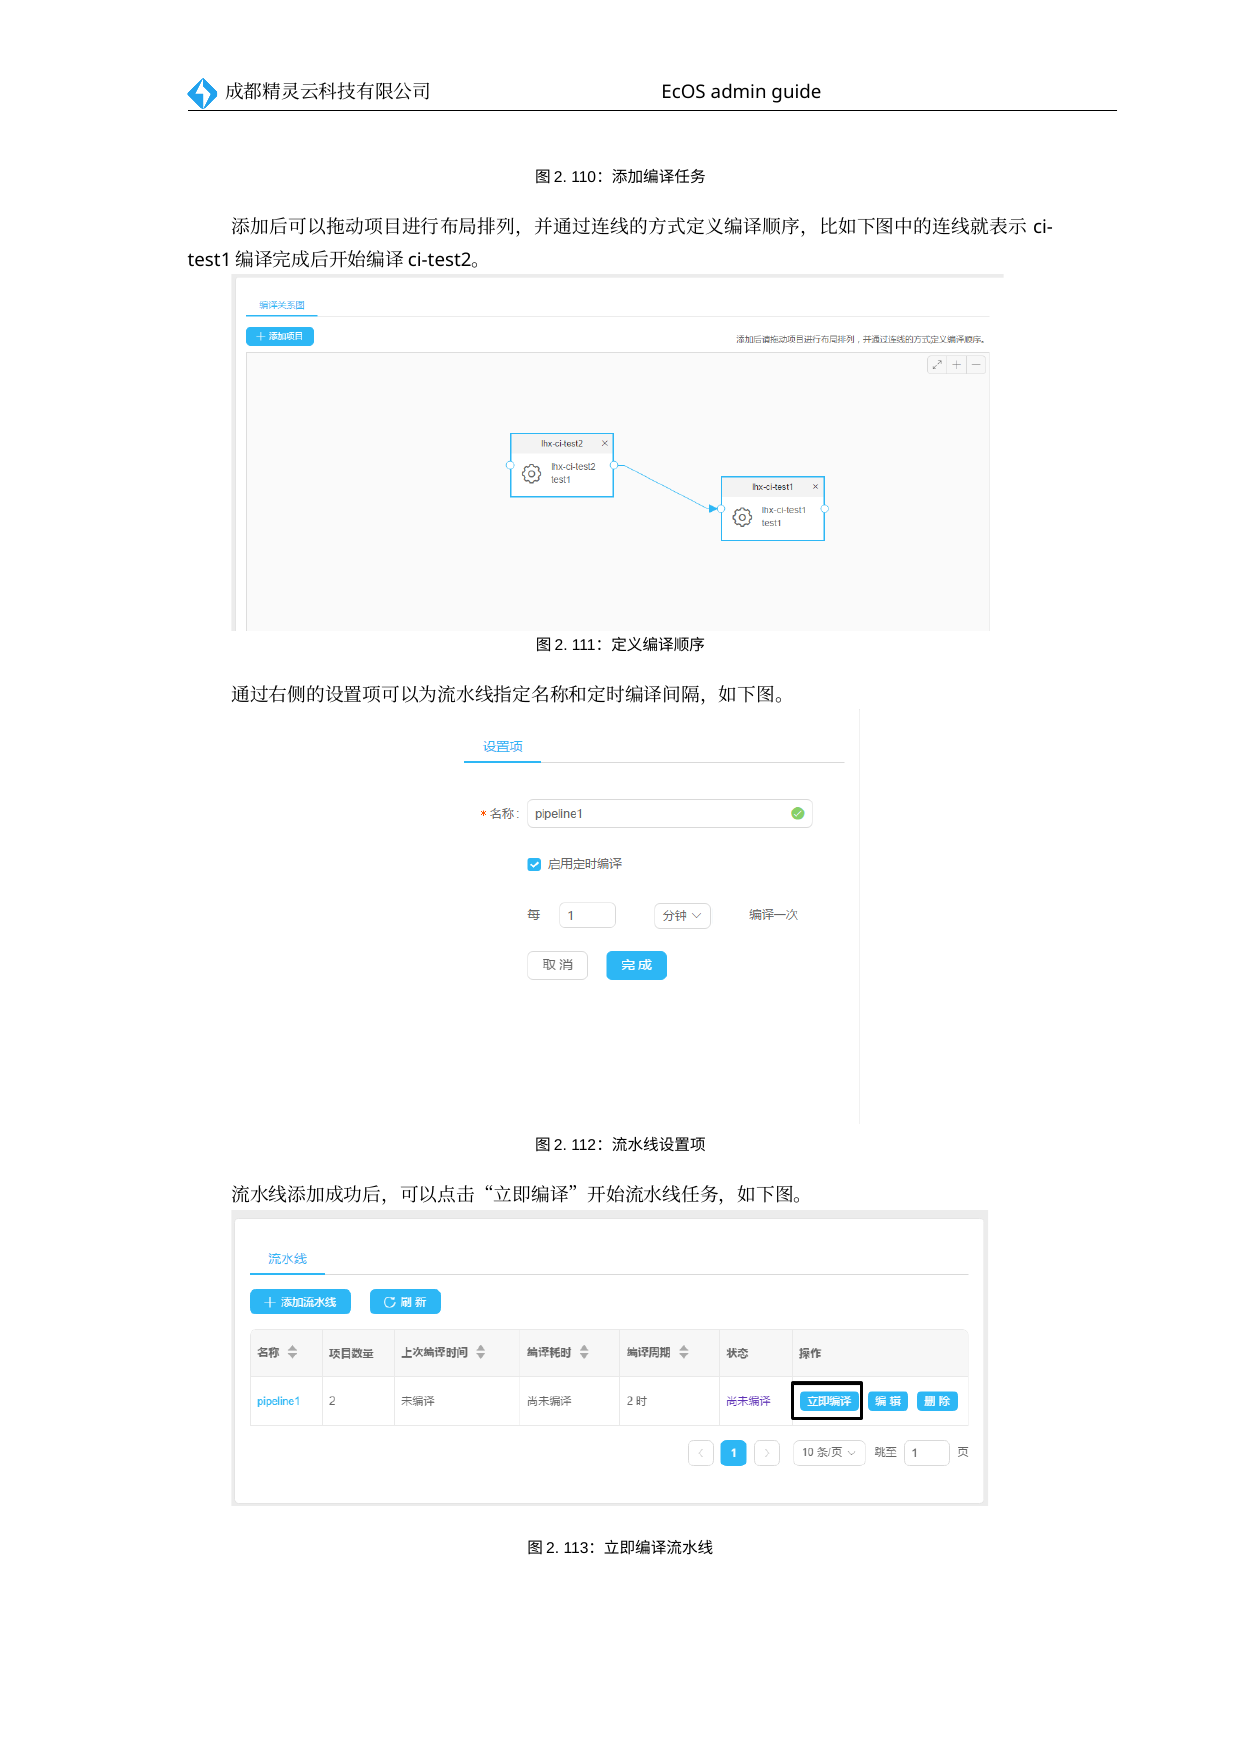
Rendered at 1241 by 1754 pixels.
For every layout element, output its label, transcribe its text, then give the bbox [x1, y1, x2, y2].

text 图2. 111：定义编译顺序 [187, 632, 1053, 654]
text 图2. 113：立即编译流水线 [187, 1535, 1053, 1557]
text 通过右侧的设置项可以为流水线指定名称和定时编译间隔，如下图。 [187, 677, 1053, 710]
text 图2. 110：添加编译任务 [187, 164, 1053, 187]
text 添加后可以拖动项目进行布局排列，并通过连线的方式定义编译顺序，比如下图中的连线就表示ci-test1编译完成后开始编译ci-test2。 [187, 209, 1053, 274]
text 流水线添加成功后，可以点击“立即编译”开始流水线任务，如下图。 [187, 1177, 1053, 1210]
picture [187, 78, 218, 109]
text 图2. 112：流水线设置项 [187, 1132, 1053, 1155]
picture [231, 1210, 989, 1506]
picture [231, 274, 1004, 631]
picture [417, 709, 860, 1124]
